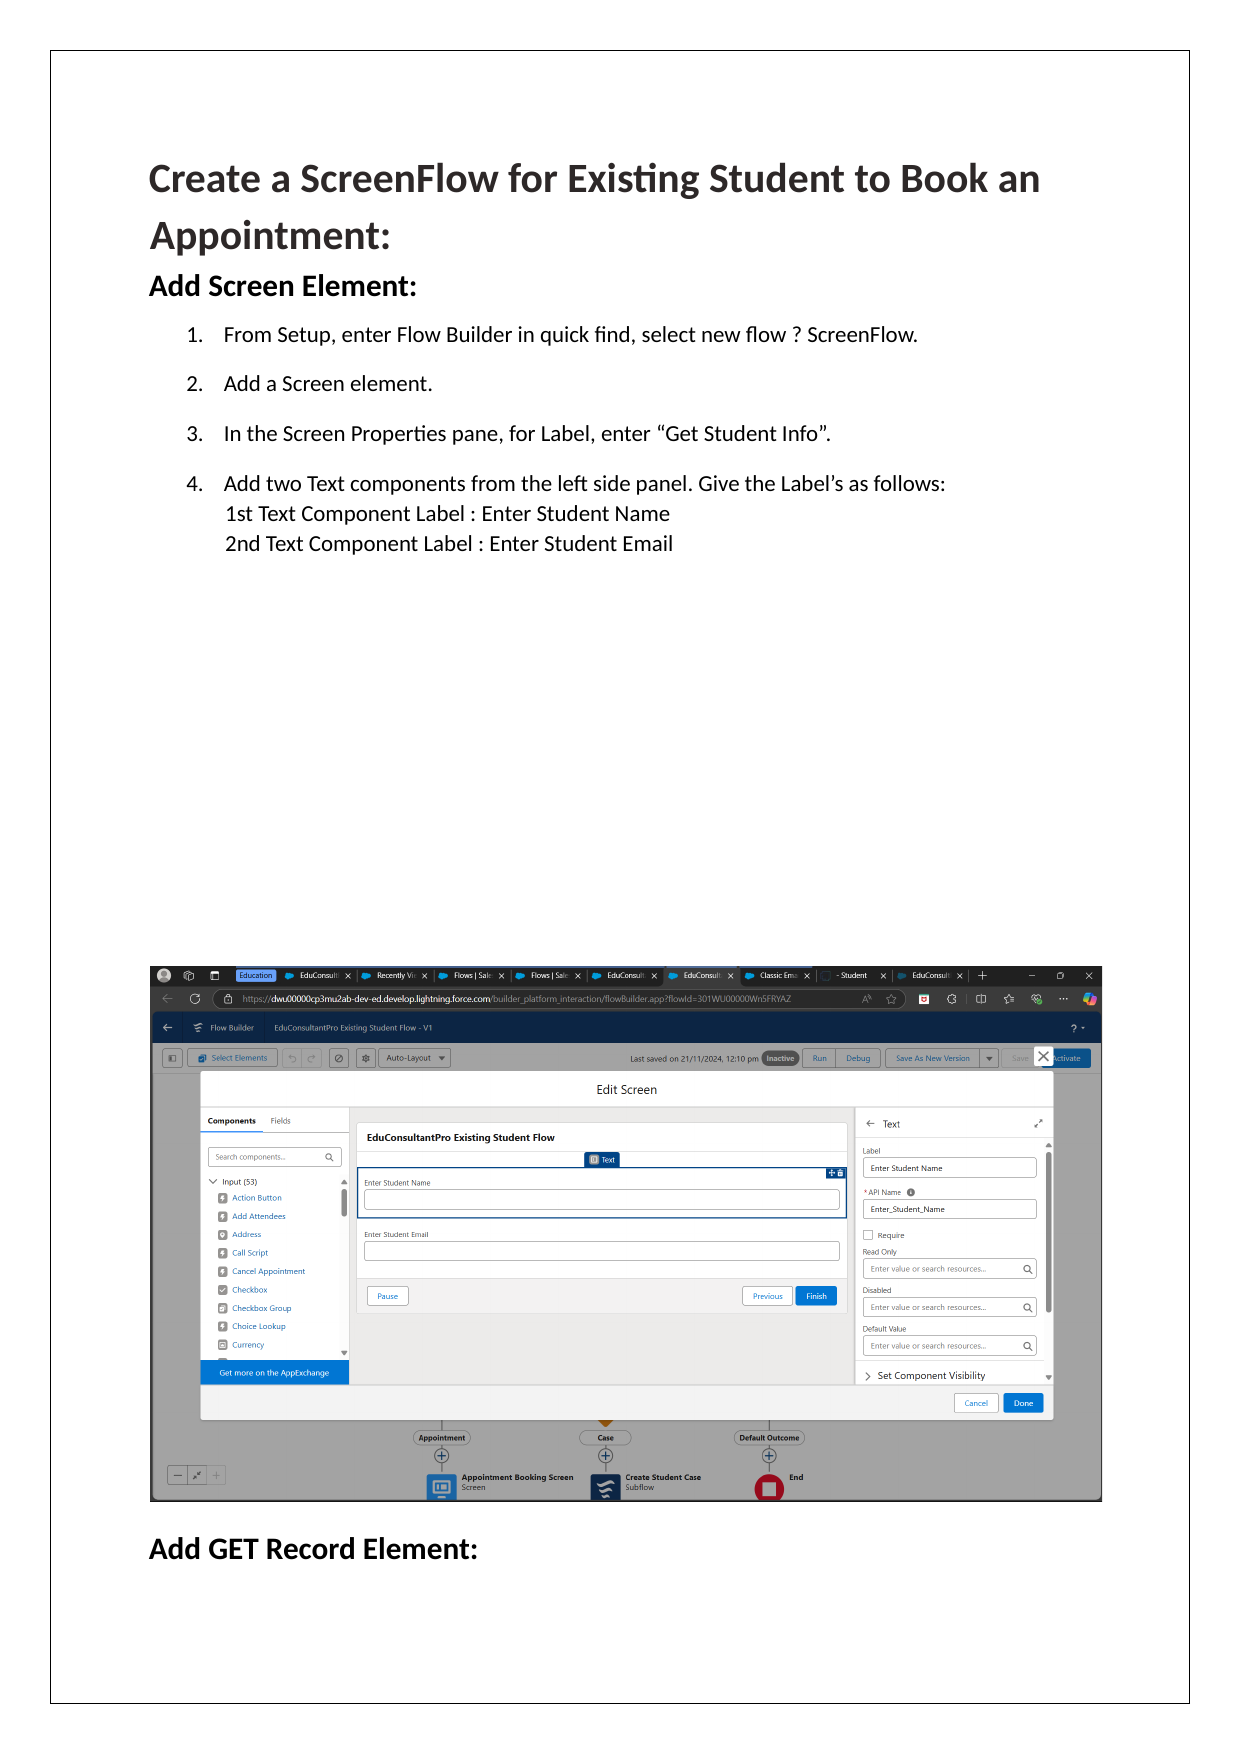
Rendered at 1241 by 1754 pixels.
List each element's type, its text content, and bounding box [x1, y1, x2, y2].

text 1st Text Component Label : Enter Student Name [225, 499, 1091, 527]
text 2nd Text Component Label : Enter Student Email [225, 529, 1091, 557]
list Add two Text components from the left side panel. Give the Label’s as follows: [186, 469, 1091, 497]
picture [150, 966, 1103, 1502]
text Add Screen Element: [148, 266, 1102, 304]
text Add GET Record Element: [148, 1529, 1102, 1567]
list In the Screen Properties pane, for Label, enter “Get Student Info”. [186, 419, 1091, 447]
list Add a Screen element. [186, 369, 1091, 397]
text Create a ScreenFlow for Existing Student to Book an Appointment: [148, 152, 1102, 260]
list From Setup, enter Flow Builder in quick find, select new flow ? ScreenFlow. [186, 320, 1091, 348]
